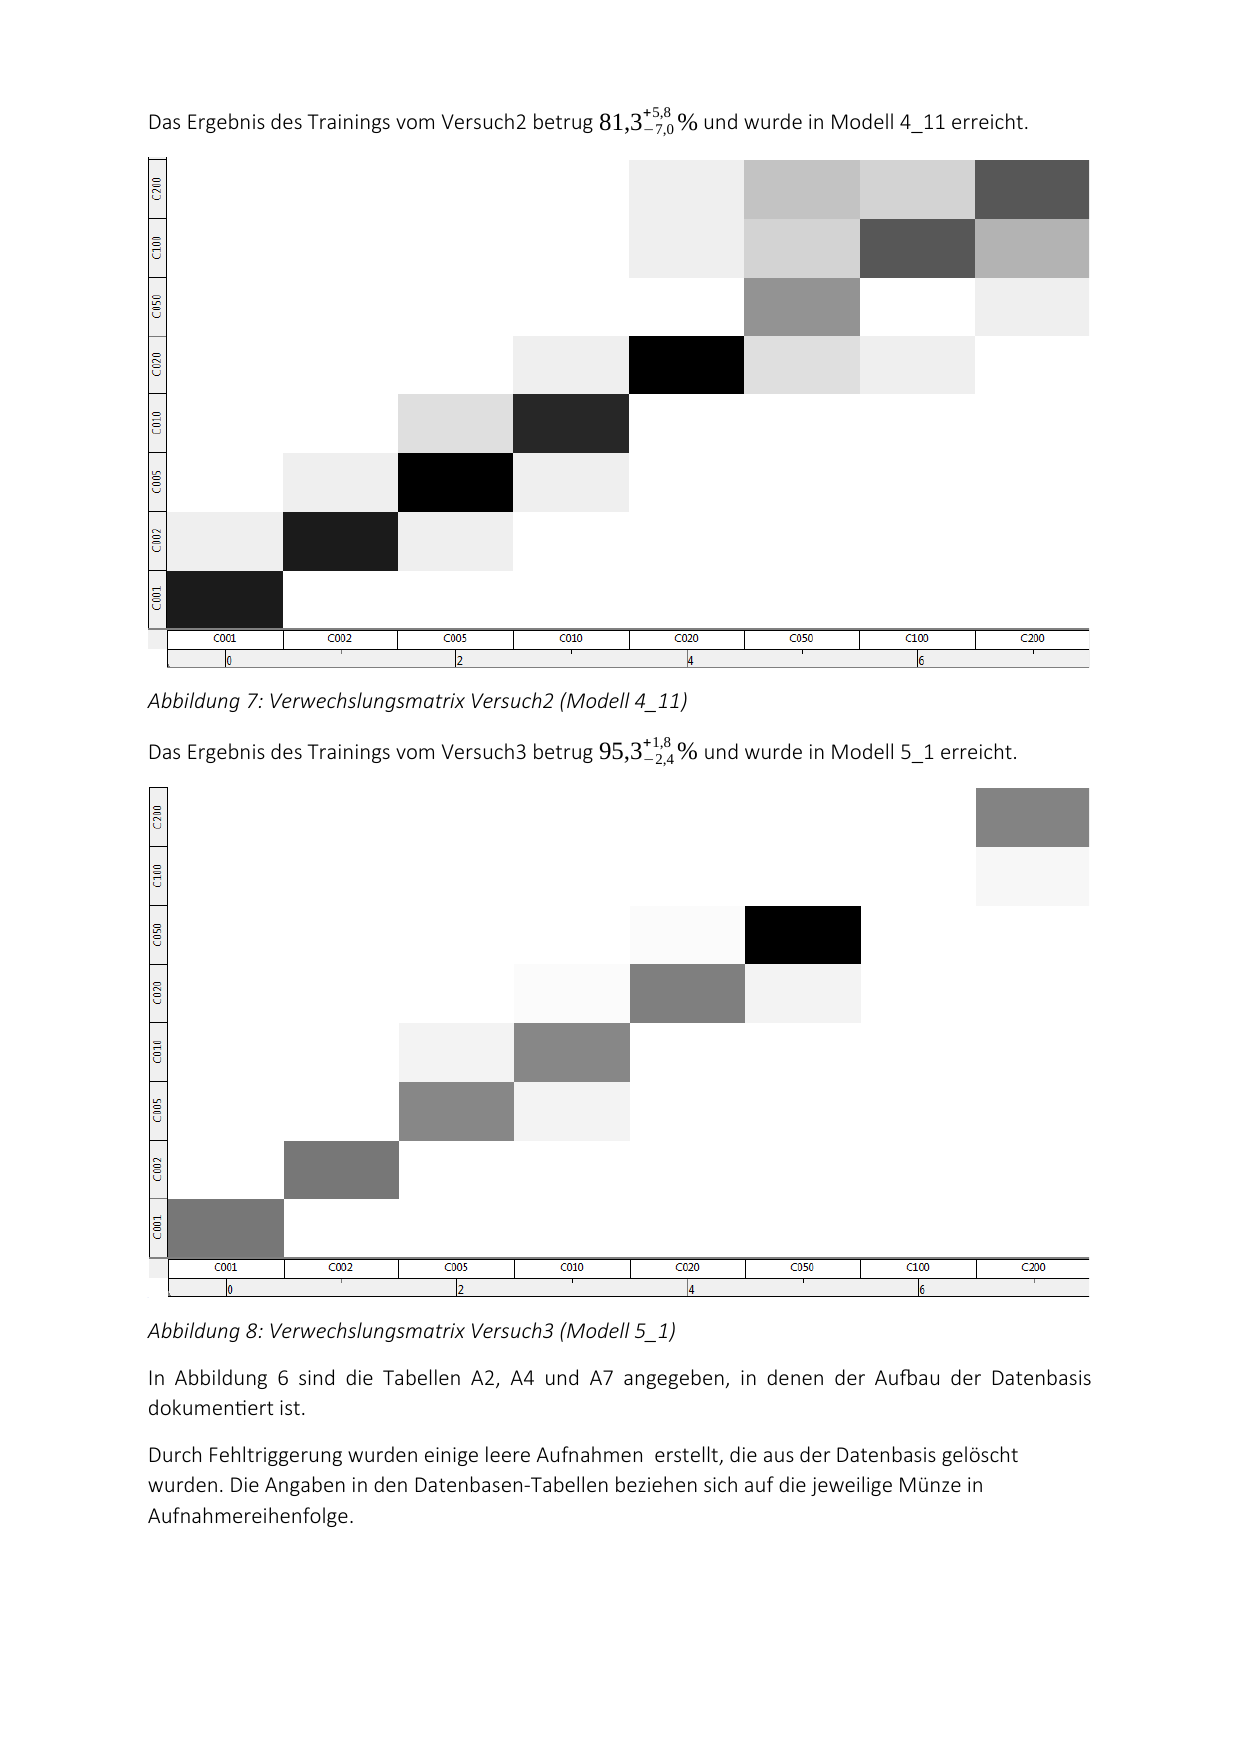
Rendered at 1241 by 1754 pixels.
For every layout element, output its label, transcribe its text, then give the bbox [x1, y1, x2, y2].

text Durch Fehltriggerung wurden einige leere Aufnahmen erstellt, die aus der Datenbasis gelöscht wurden. Die Angaben in den Datenbasen-Tabellen beziehen sich auf die jeweilige Münze in Aufnahmereihenfolge. [148, 1440, 1093, 1529]
text Das Ergebnis des Trainings vom Versuch3 betrug und wurde in Modell 5_1 erreicht. [148, 733, 1093, 768]
picture [147, 157, 1090, 668]
text In Abbildung 6 sind die Tabellen A2, A4 und A7 angegeben, in denen der Aufbau der Datenbasis dokumentiert ist. [148, 1363, 1093, 1421]
picture [147, 787, 1090, 1298]
text Das Ergebnis des Trainings vom Versuch2 betrug und wurde in Modell 4_11 erreicht. [148, 103, 1093, 138]
